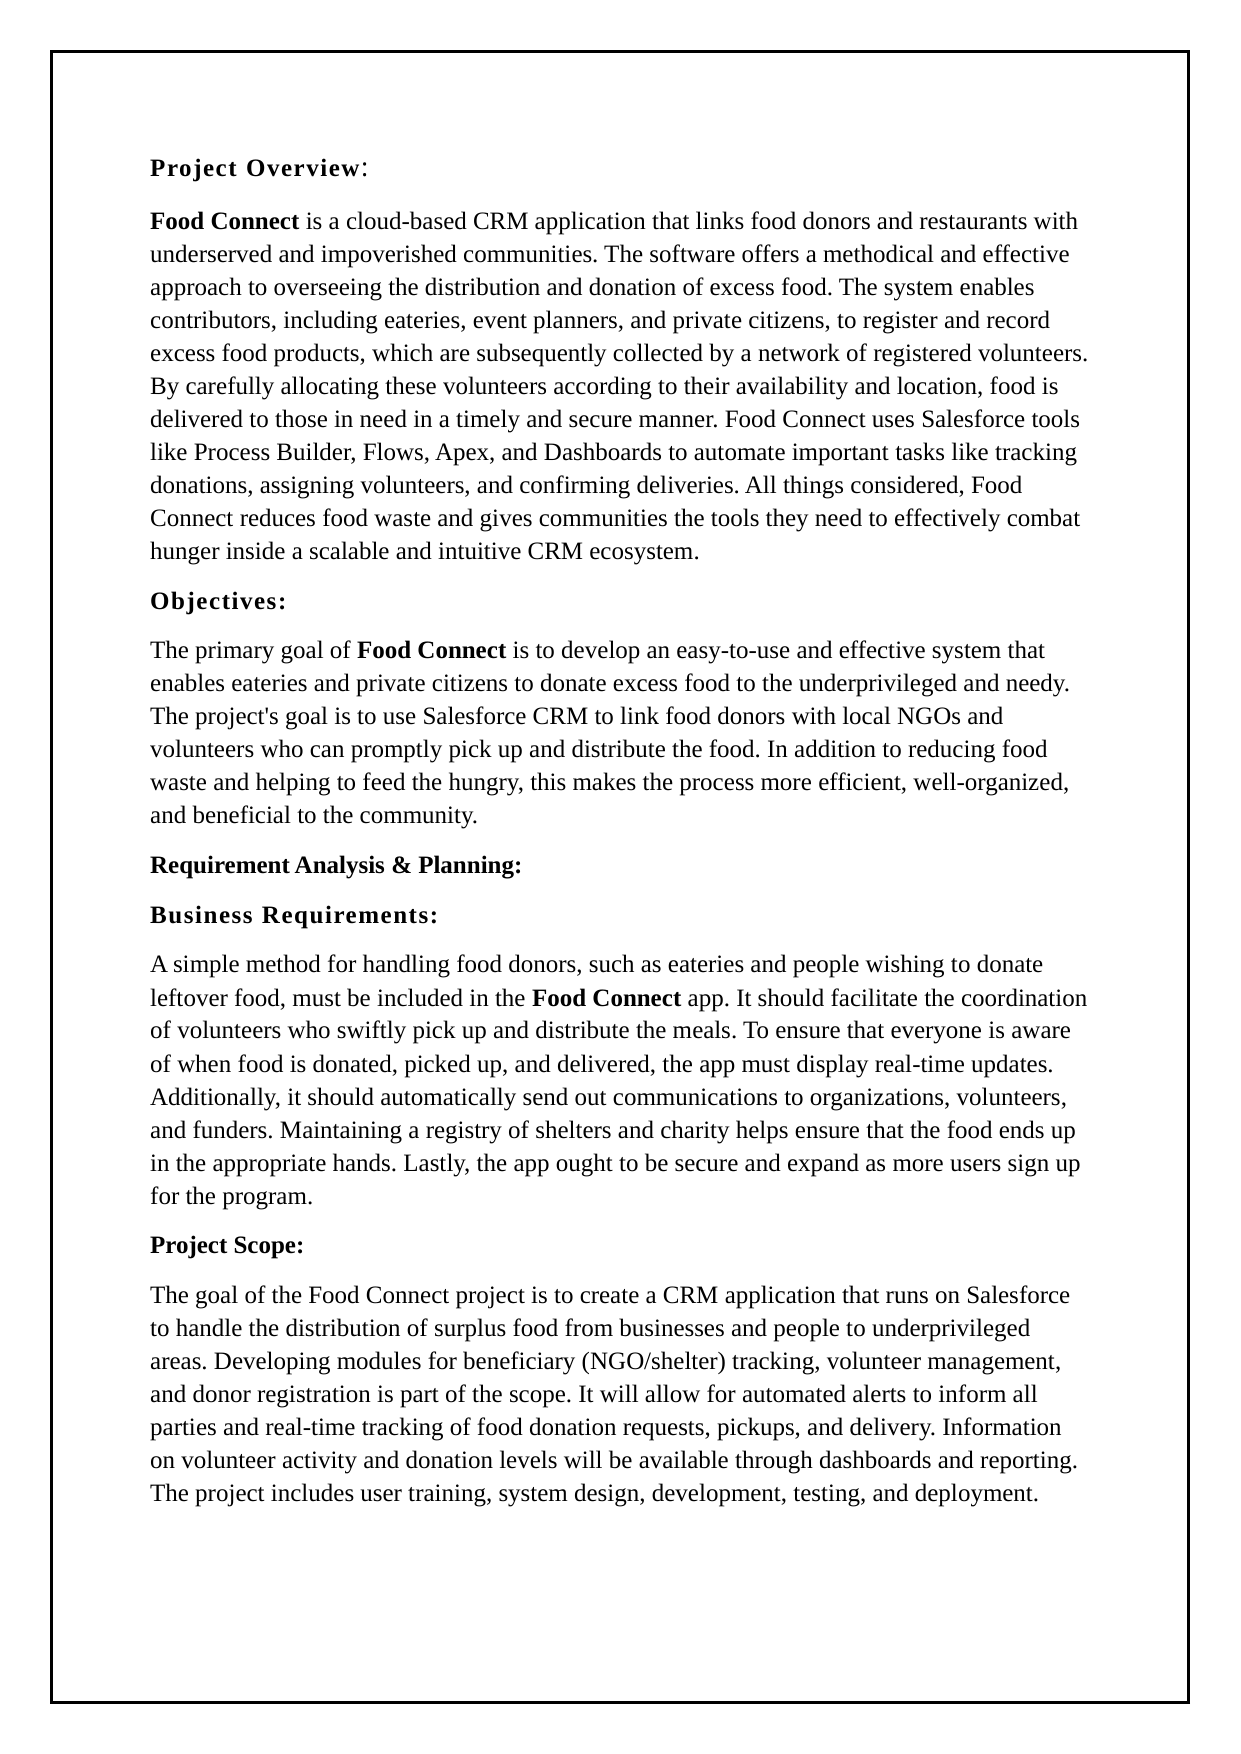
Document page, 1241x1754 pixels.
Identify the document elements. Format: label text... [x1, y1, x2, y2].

text A simple method for handling food donors, such as eateries and people wishing to donate leftover food, must be included in the Food Connect app. It should facilitate the coordination of volunteers who swiftly pick up and distribute the meals. To ensure that everyone is aware of when food is donated, picked up, and delivered, the app must display real-time updates. Additionally, it should automatically send out communications to organizations, volunteers, and funders. Maintaining a registry of shelters and charity helps ensure that the food ends up in the appropriate hands. Lastly, the app ought to be secure and expand as more users sign up for the program. [150, 949, 1090, 1209]
subtitle Project Overview: [150, 150, 1090, 184]
text Project Scope: [150, 1230, 1090, 1259]
subtitle Objectives: [150, 586, 1090, 614]
text Requirement Analysis & Planning: [150, 850, 1090, 879]
subtitle Business Requirements: [150, 900, 1090, 929]
text The goal of the Food Connect project is to create a CRM application that runs on Salesforce to handle the distribution of surplus food from businesses and people to underprivileged areas. Developing modules for beneficiary (NGO/shelter) tracking, volunteer management, and donor registration is part of the scope. It will allow for automated alerts to inform all parties and real-time tracking of food donation requests, pickups, and delivery. Information on volunteer activity and donation levels will be available through dashboards and reporting. The project includes user training, system design, development, testing, and deployment. [150, 1280, 1090, 1507]
text The primary goal of Food Connect is to develop an easy-to-use and effective system that enables eateries and private citizens to donate excess food to the underprivileged and needy. The project's goal is to use Salesforce CRM to link food donors with local NGOs and volunteers who can promptly pick up and distribute the food. In addition to reducing food waste and helping to feed the hungry, this makes the process more efficient, well-organized, and beneficial to the community. [150, 635, 1090, 829]
text Food Connect is a cloud-based CRM application that links food donors and restaurants with underserved and impoverished communities. The software offers a methodical and effective approach to overseeing the distribution and donation of excess food. The system enables contributors, including eateries, event planners, and private citizens, to register and record excess food products, which are subsequently collected by a network of registered volunteers. By carefully allocating these volunteers according to their availability and location, food is delivered to those in need in a timely and secure manner. Food Connect uses Salesforce tools like Process Builder, Flows, Apex, and Dashboards to automate important tasks like tracking donations, assigning volunteers, and confirming deliveries. All things considered, Food Connect reduces food waste and gives communities the tools they need to effectively combat hunger inside a scalable and intuitive CRM ecosystem. [150, 206, 1090, 565]
